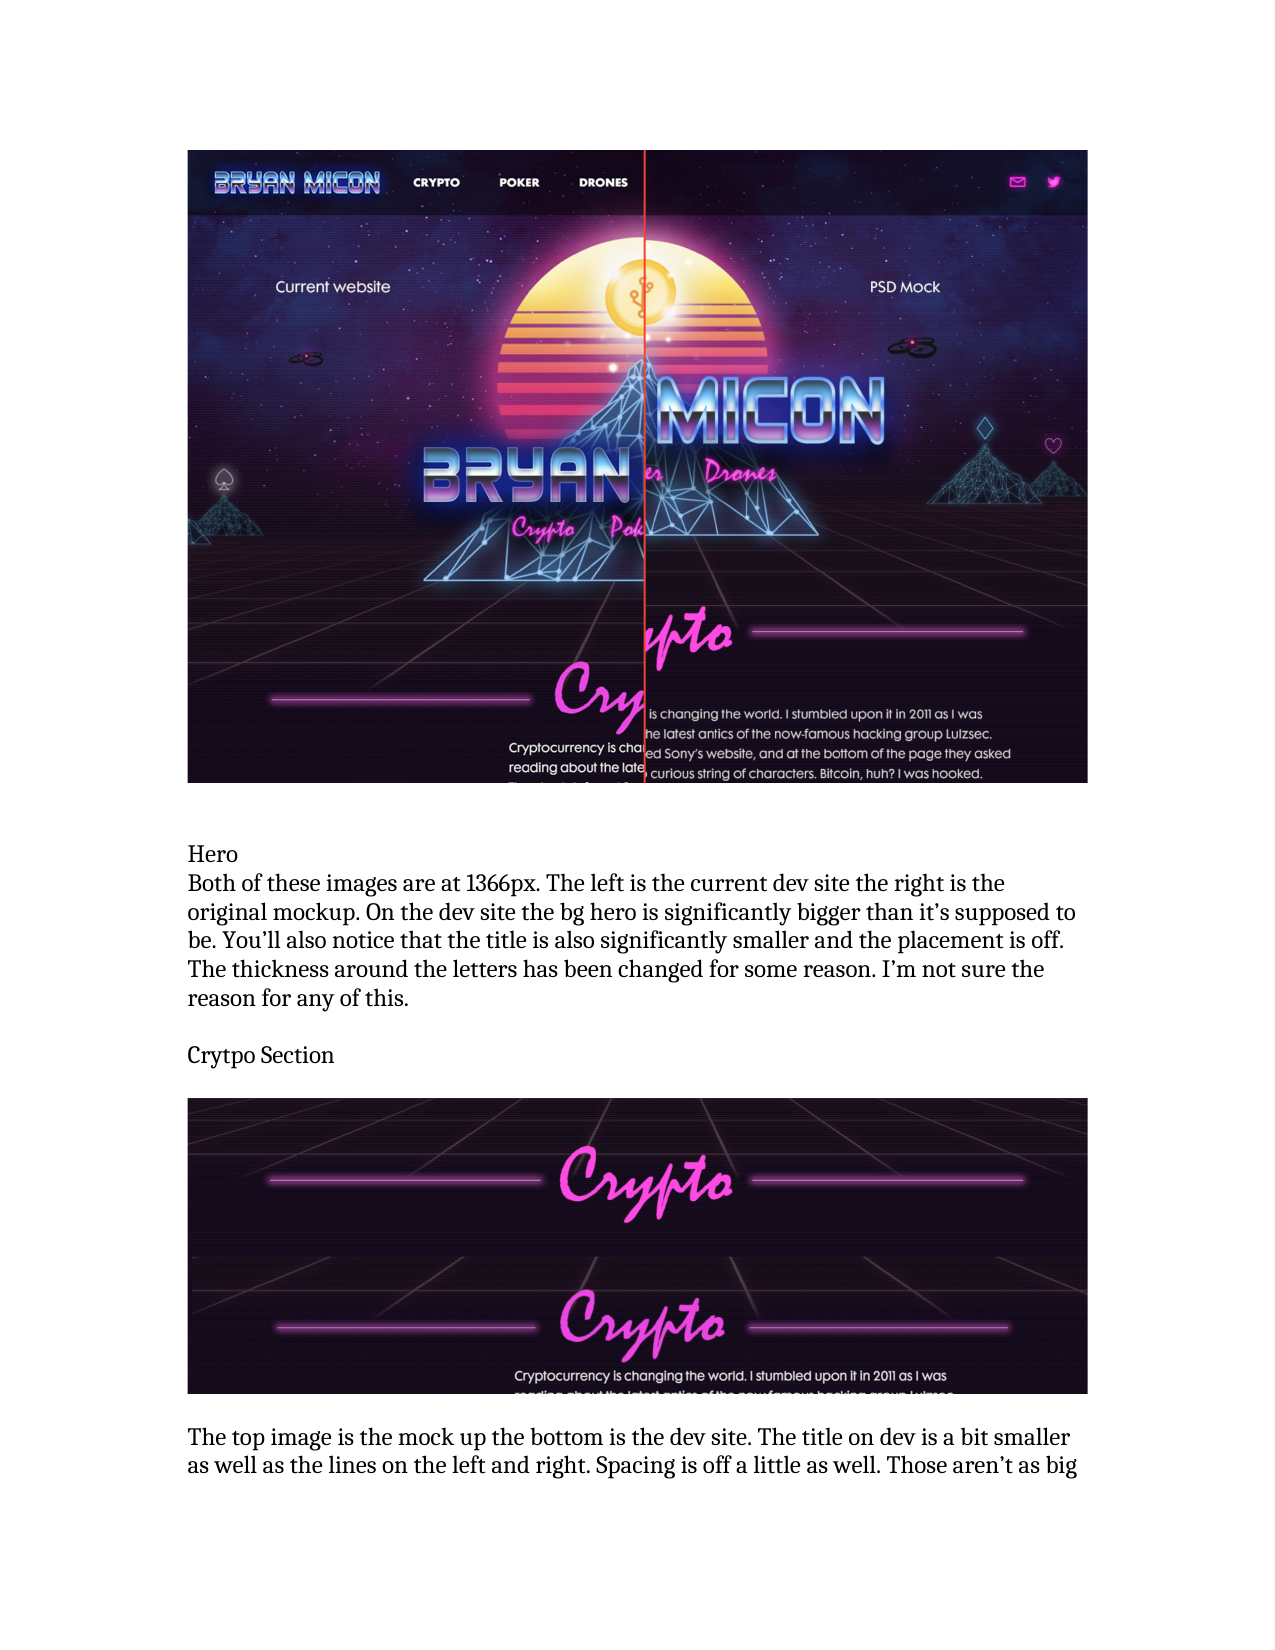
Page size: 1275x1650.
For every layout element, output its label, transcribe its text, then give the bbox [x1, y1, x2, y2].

text Crytpo Section [187, 1041, 1087, 1070]
picture [187, 150, 1088, 783]
picture [187, 1098, 1088, 1394]
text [187, 1423, 1087, 1480]
text Both of these images are at 1366px. The left is the current dev site the right is the original mockup. On the dev site the bg hero is significantly bigger than it’s supposed to be. You’ll also notice that the title is also significantly smaller and the placement is off. The thickness around the letters has been changed for some reason. I’m not sure the reason for any of this. [187, 869, 1087, 1012]
text Hero [187, 840, 1087, 869]
